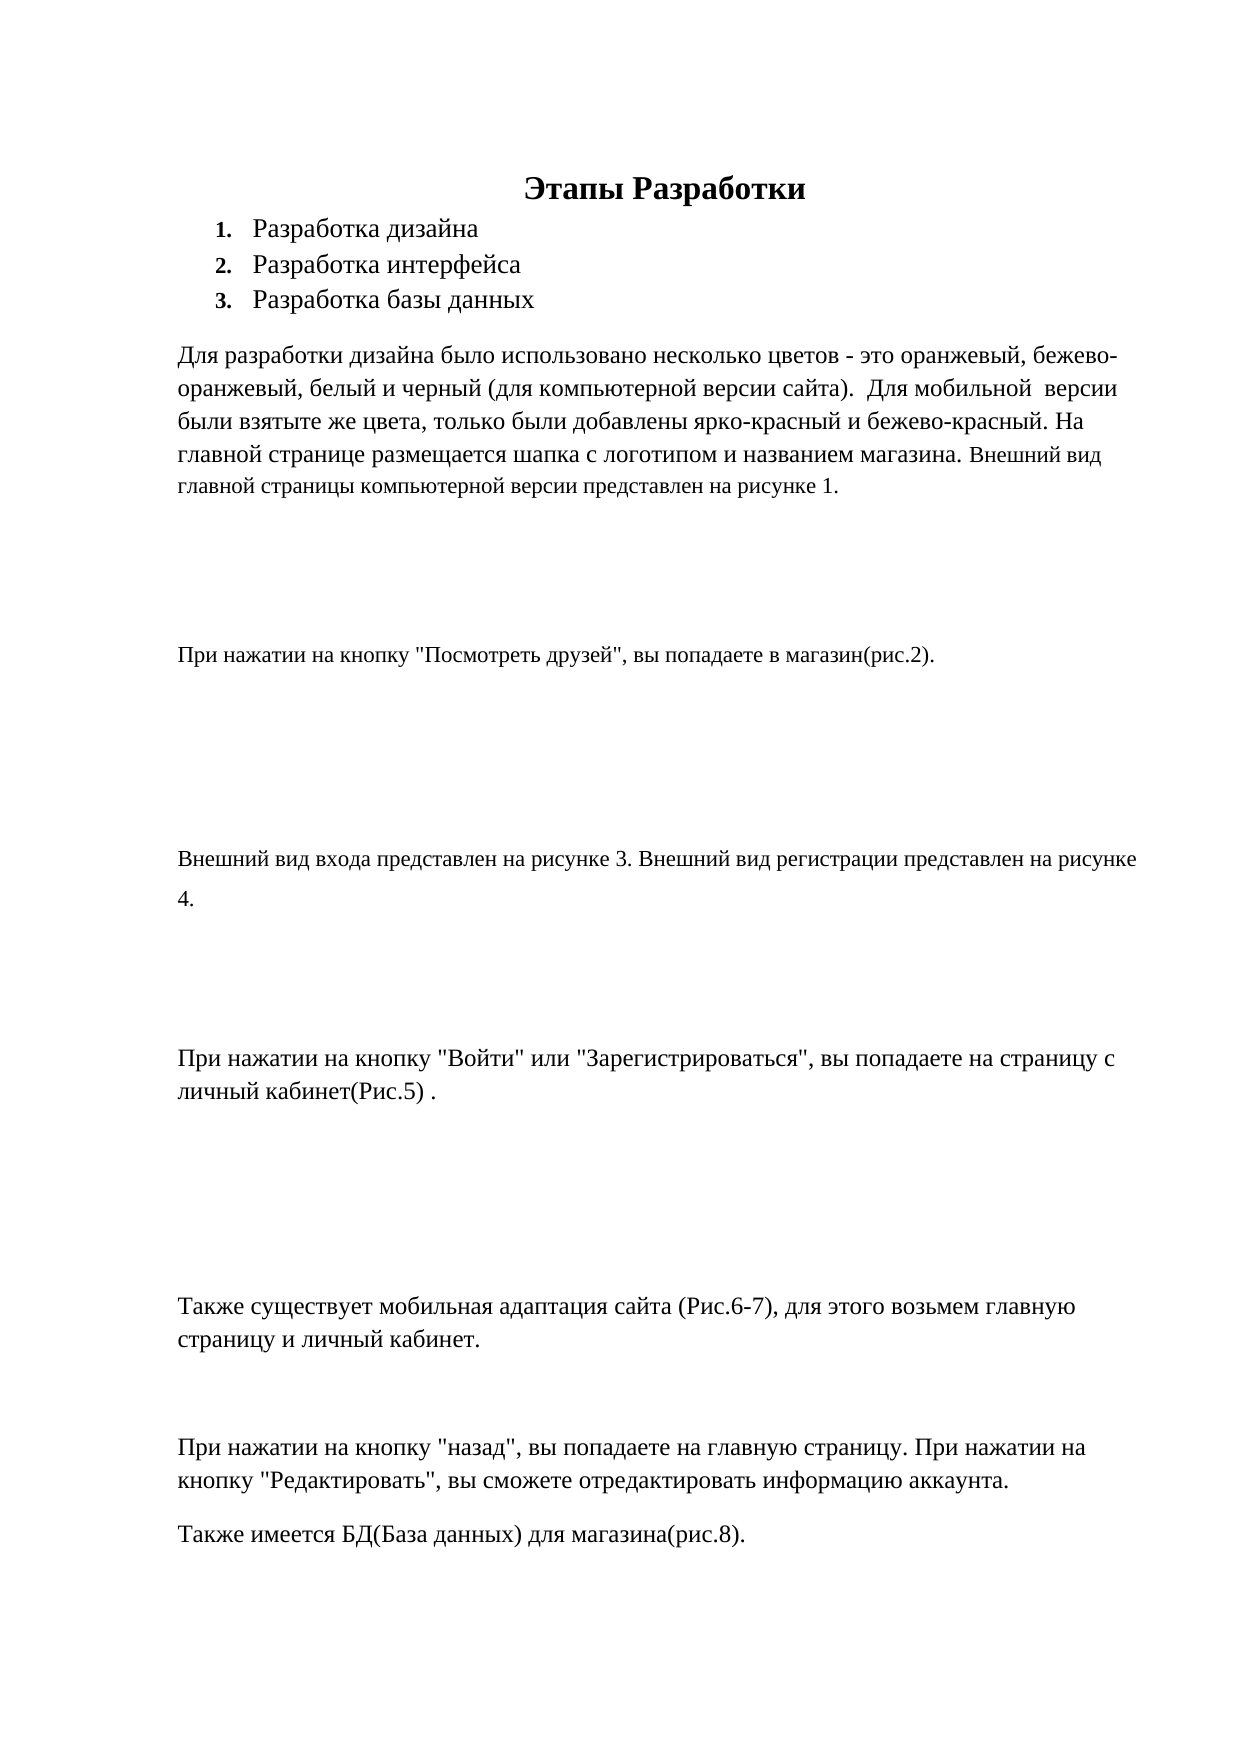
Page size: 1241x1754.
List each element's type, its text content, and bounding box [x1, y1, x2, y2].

text Внешний вид входа представлен на рисунке 3. Внешний вид регистрации представлен на рисунке 4. [177, 846, 1152, 911]
list Разработка дизайна [215, 212, 1152, 243]
text При нажатии на кнопку "Посмотреть друзей", вы попадаете в магазин(рис.2). [177, 641, 1152, 668]
text При нажатии на кнопку "Войти" или "Зарегистрироваться", вы попадаете на страницу с личный кабинет(Рис.5) . [177, 1043, 1152, 1105]
text При нажатии на кнопку "назад", вы попадаете на главную страницу. При нажатии на кнопку "Редактировать", вы сможете отредактировать информацию аккаунта. [177, 1432, 1152, 1494]
list Разработка интерфейса [215, 248, 1152, 279]
text Также существует мобильная адаптация сайта (Рис.6-7), для этого возьмем главную страницу и личный кабинет. [177, 1291, 1152, 1353]
text Для разработки дизайна было использовано несколько цветов - это оранжевый, бежево-оранжевый, белый и черный (для компьютерной версии сайта). Для мобильной версии были взятыте же цвета, только были добавлены ярко-красный и бежево-красный. На главной странице размещается шапка с логотипом и названием магазина. Внешний вид главной страницы компьютерной версии представлен на рисунке 1. [177, 340, 1152, 498]
list Разработка базы данных [215, 284, 1152, 315]
subtitle Этапы Разработки [177, 168, 1152, 206]
text Также имеется БД(База данных) для магазина(рис.8). [177, 1519, 1152, 1548]
